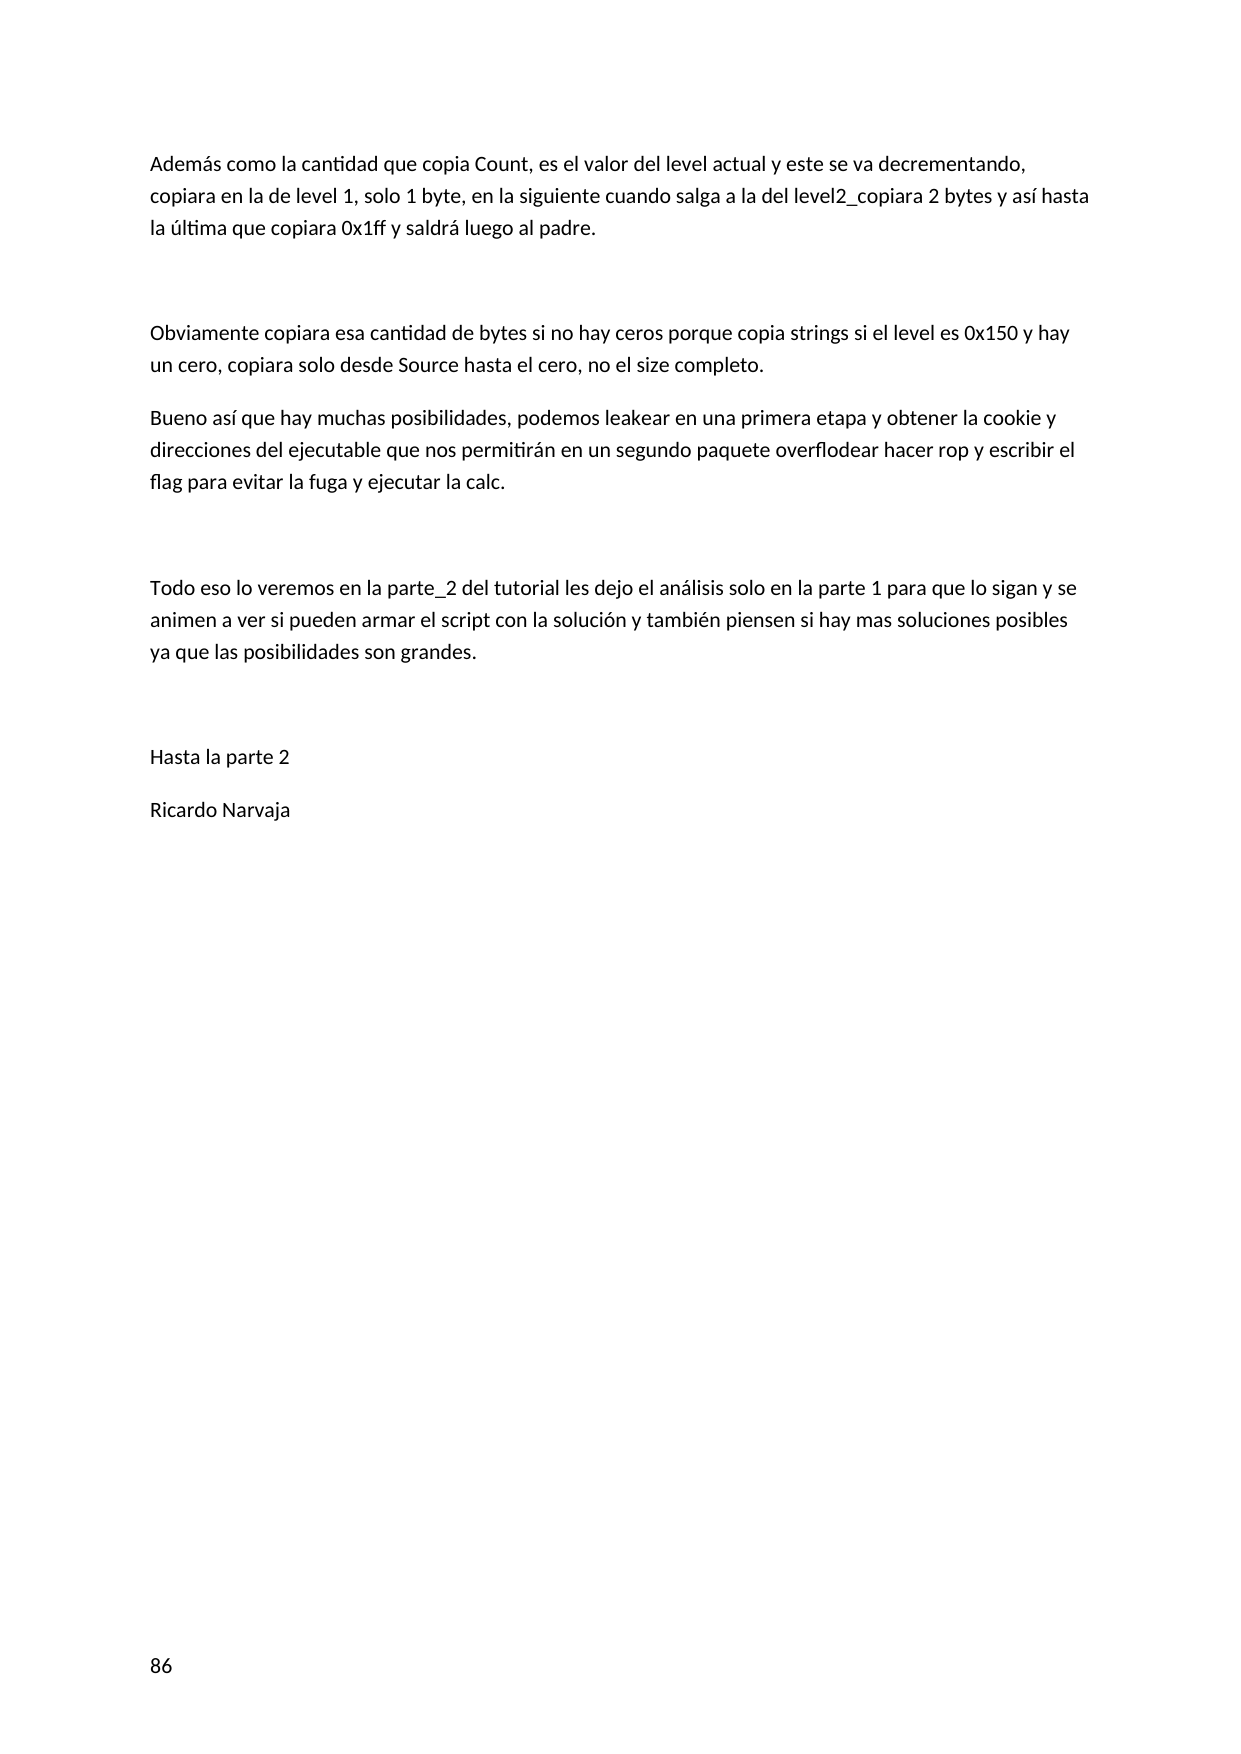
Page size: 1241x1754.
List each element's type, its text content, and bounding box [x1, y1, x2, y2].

text Hasta la parte 2 [150, 743, 1090, 770]
text Todo eso lo veremos en la parte_2 del tutorial les dejo el análisis solo en la parte 1 para que lo sigan y se animen a ver si pueden armar el script con la solución y también piensen si hay mas soluciones posibles ya que las posibilidades son grandes. [150, 574, 1090, 664]
text Ricardo Narvaja [150, 796, 1090, 823]
text Obviamente copiara esa cantidad de bytes si no hay ceros porque copia strings si el level es 0x150 y hay un cero, copiara solo desde Source hasta el cero, no el size completo. [150, 319, 1090, 378]
text Además como la cantidad que copia Count, es el valor del level actual y este se va decrementando, copiara en la de level 1, solo 1 byte, en la siguiente cuando salga a la del level2_copiara 2 bytes y así hasta la última que copiara 0x1ff y saldrá luego al padre. [150, 150, 1090, 241]
text Bueno así que hay muchas posibilidades, podemos leakear en una primera etapa y obtener la cookie y direcciones del ejecutable que nos permitirán en un segundo paquete overflodear hacer rop y escribir el flag para evitar la fuga y ejecutar la calc. [150, 404, 1090, 495]
